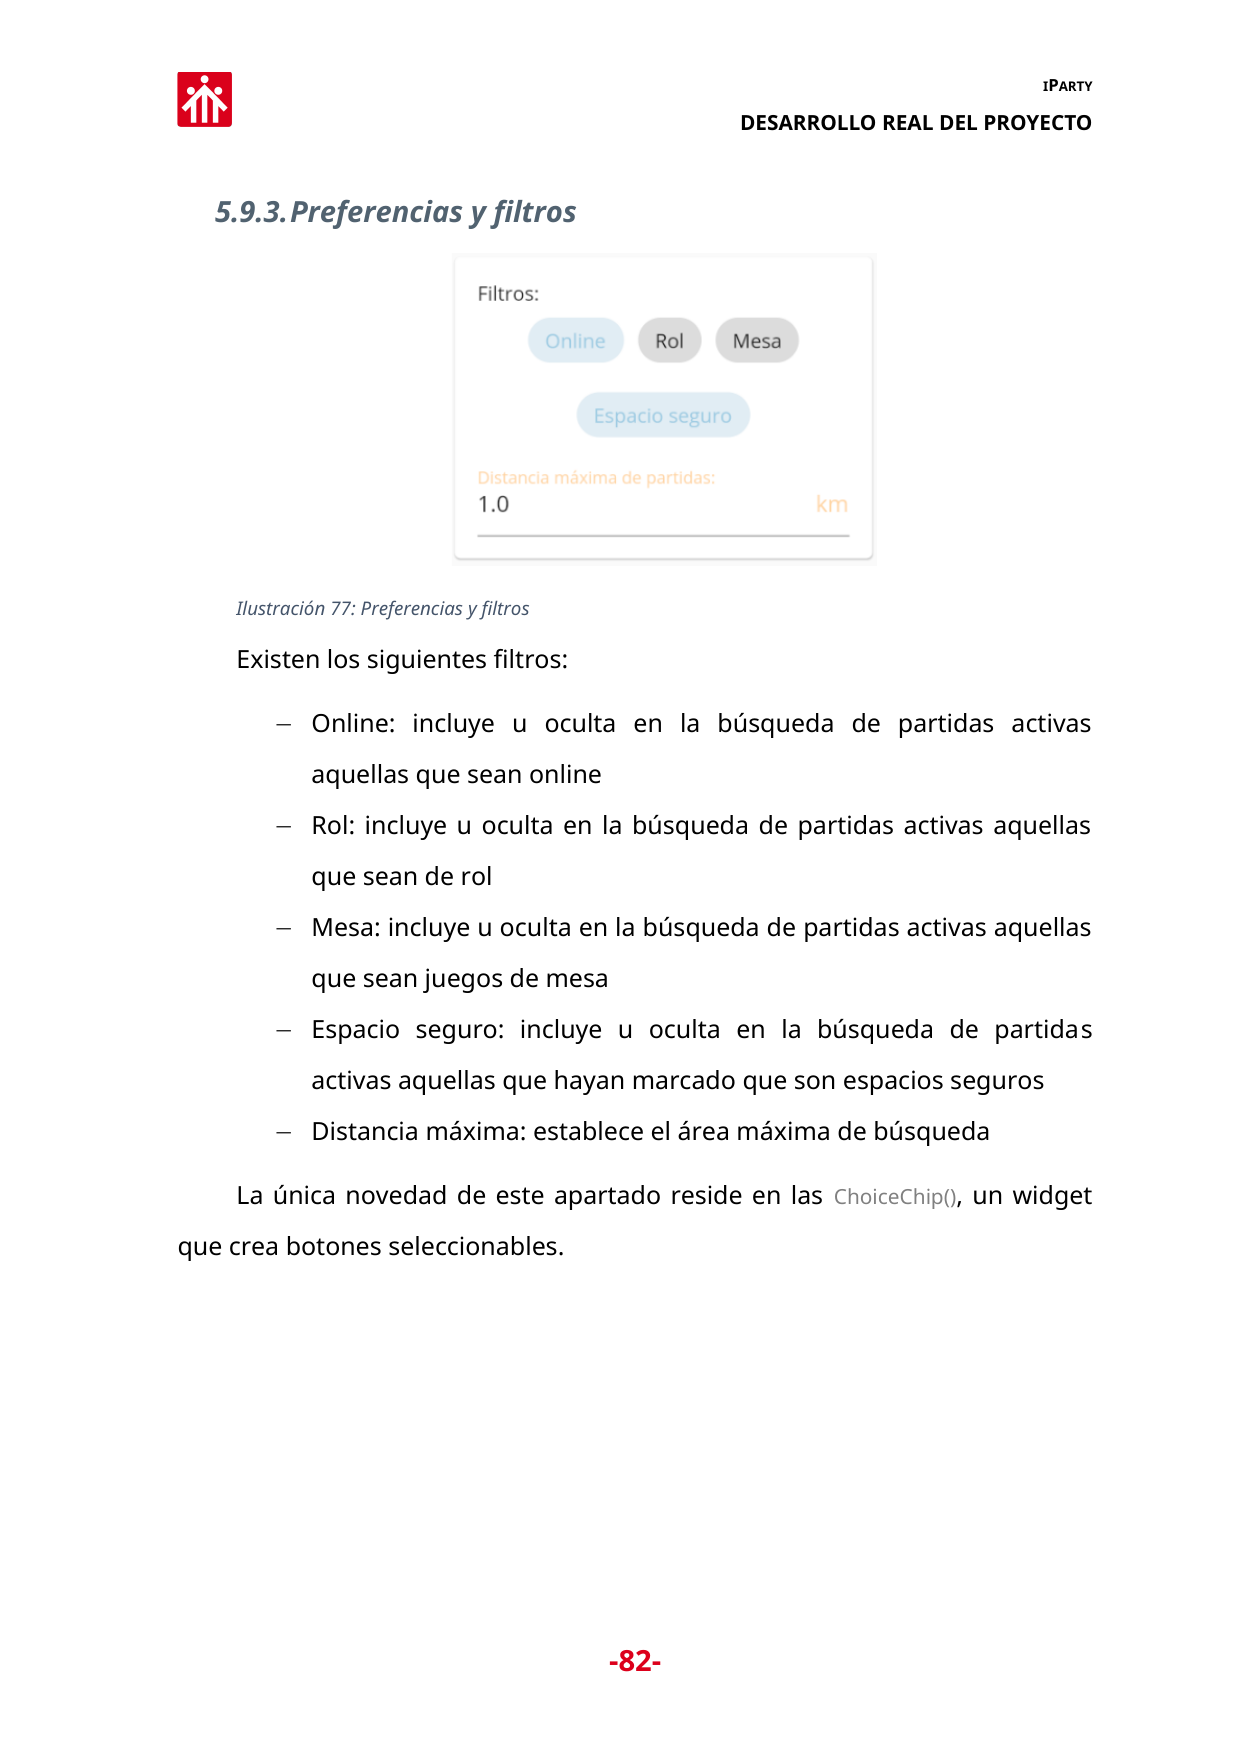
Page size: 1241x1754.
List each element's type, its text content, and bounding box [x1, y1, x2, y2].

picture [177, 72, 232, 127]
list Rol: incluye u oculta en la búsqueda de partidas activas aquellas que sean de rol [274, 807, 1092, 893]
text La única novedad de este apartado reside en las ChoiceChip(), un widget que crea botones seleccionables. [177, 1177, 1092, 1262]
list Online: incluye u oculta en la búsqueda de partidas activas aquellas que sean online [274, 705, 1092, 791]
list Distancia máxima: establece el área máxima de búsqueda [274, 1114, 1092, 1148]
subtitle Preferencias y filtros [215, 191, 1092, 231]
picture [451, 253, 877, 566]
list Espacio seguro: incluye u oculta en la búsqueda de partidas activas aquellas que hayan marcado que son espacios seguros [274, 1012, 1092, 1097]
text Existen los siguientes filtros: [177, 642, 1092, 676]
list Mesa: incluye u oculta en la búsqueda de partidas activas aquellas que sean juegos de mesa [274, 909, 1092, 995]
